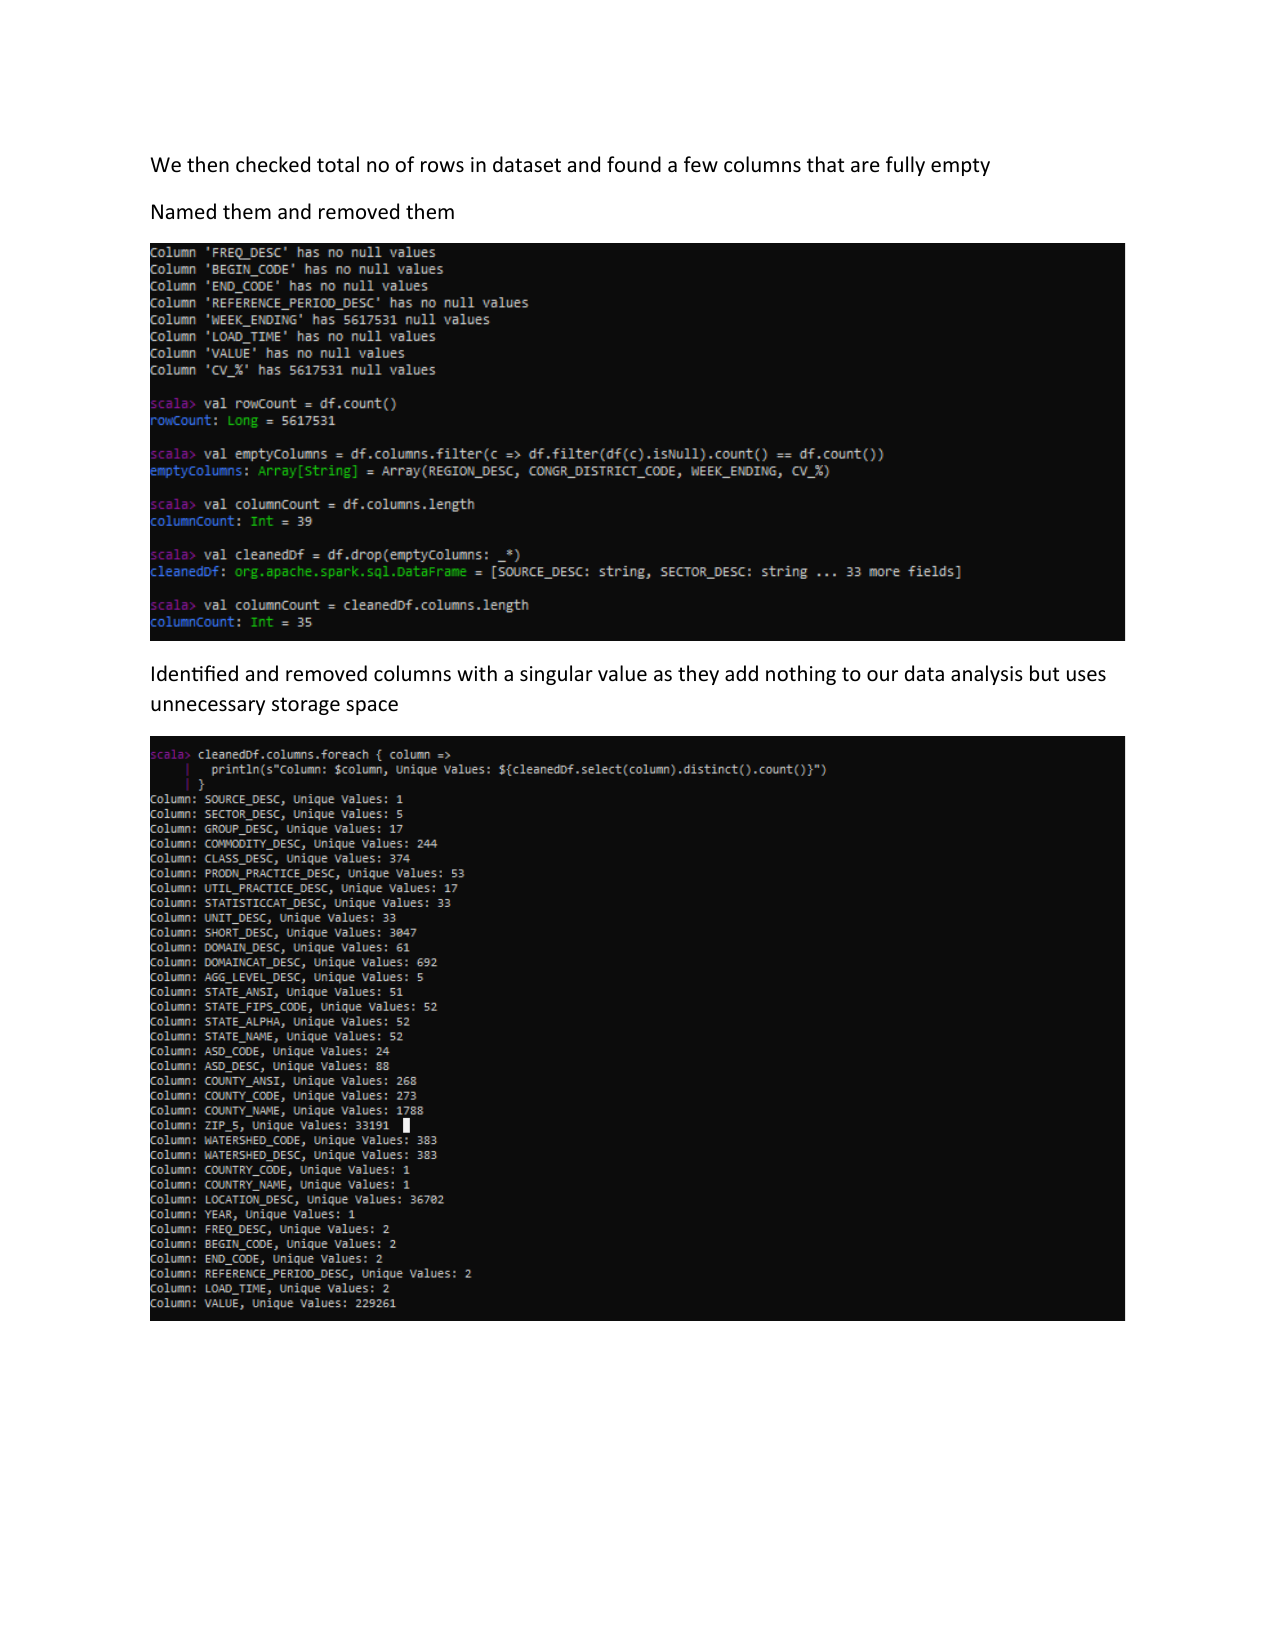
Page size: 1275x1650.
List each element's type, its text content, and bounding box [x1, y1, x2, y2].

text Identified and removed columns with a singular value as they add nothing to our data analysis but uses unnecessary storage space [150, 659, 1125, 717]
text We then checked total no of rows in dataset and found a few columns that are fully empty [150, 150, 1125, 178]
picture [150, 736, 1125, 1321]
picture [150, 243, 1125, 641]
text Named them and removed them [150, 197, 1125, 225]
